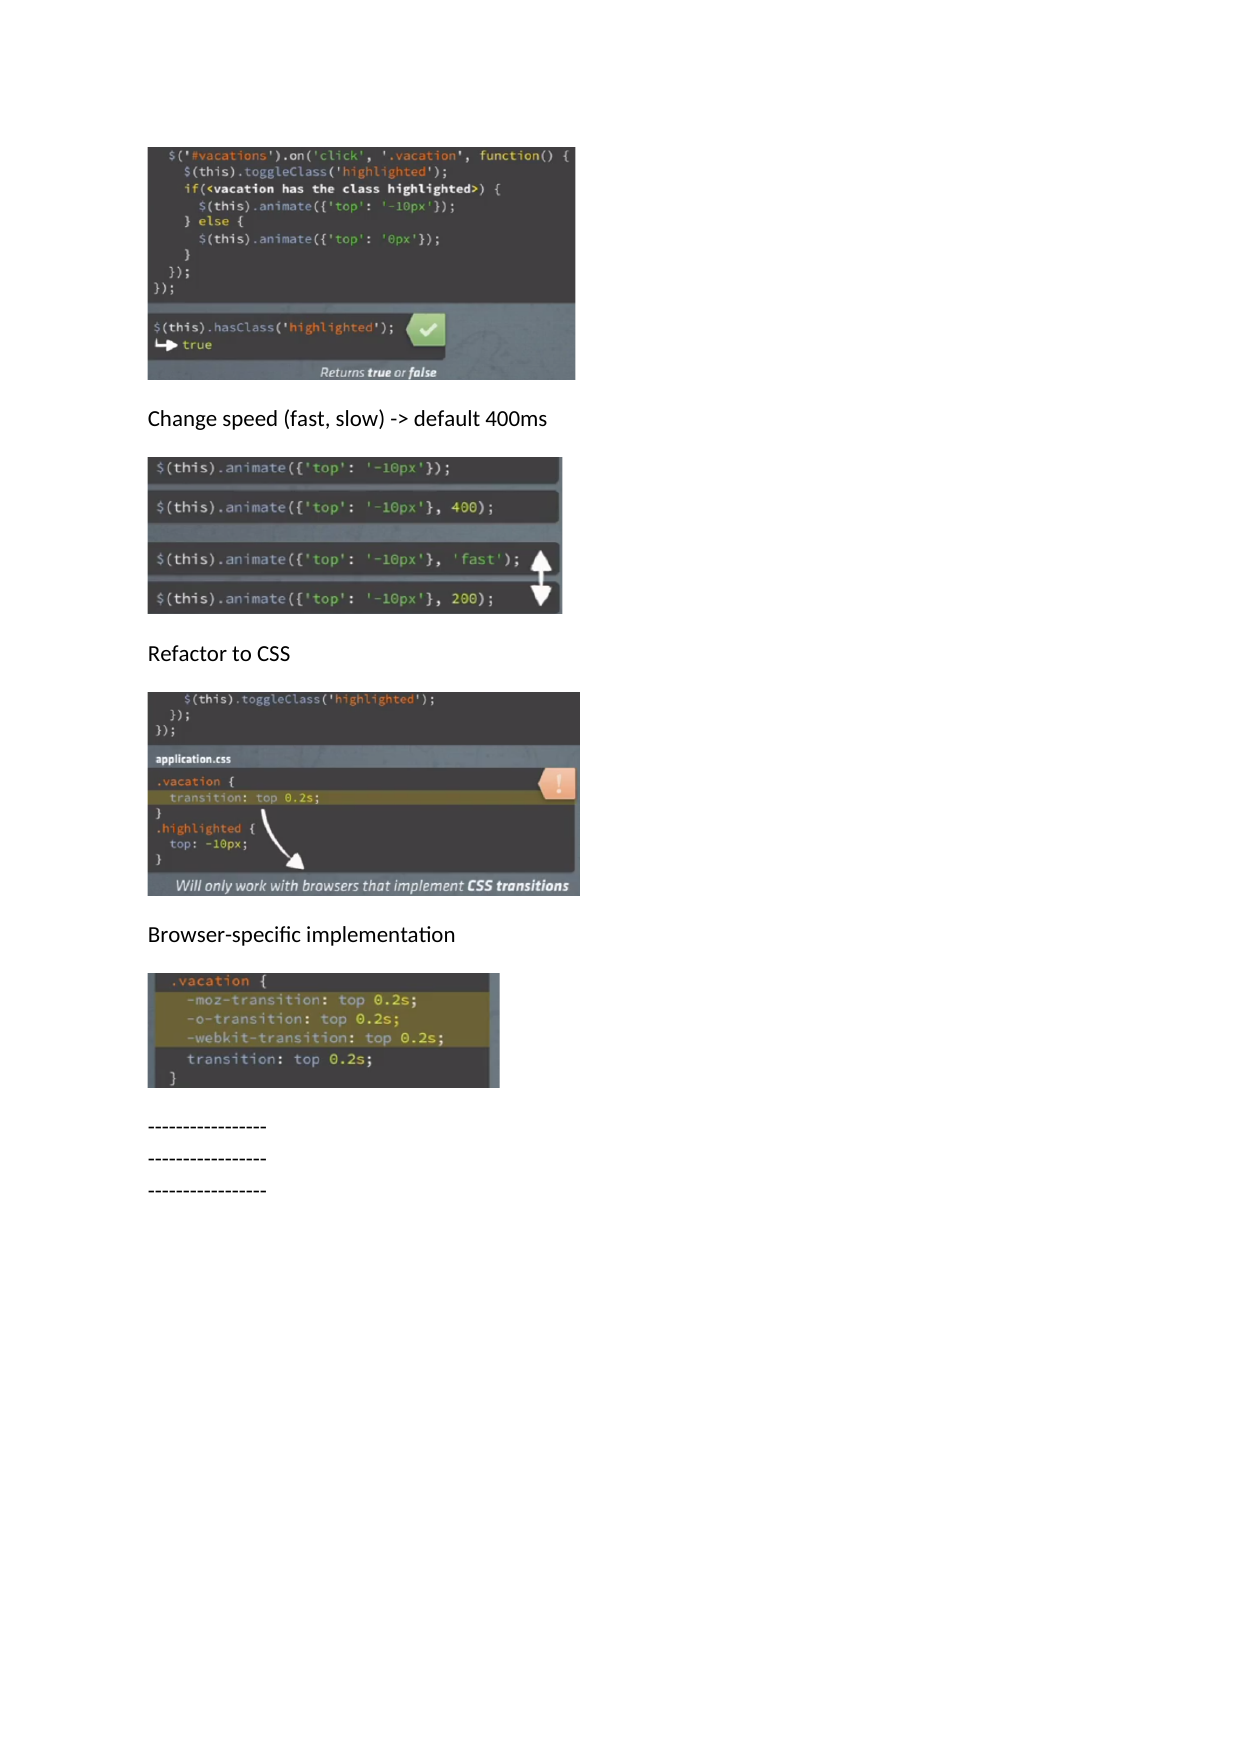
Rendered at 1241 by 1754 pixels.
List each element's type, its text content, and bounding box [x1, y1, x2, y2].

picture [147, 457, 563, 614]
text ----------------- ----------------- ----------------- [148, 1112, 1093, 1205]
text Browser-specific implementation [148, 920, 1093, 948]
picture [147, 147, 576, 380]
picture [147, 692, 580, 896]
text Change speed (fast, slow) -> default 400ms [148, 404, 1093, 432]
picture [147, 973, 500, 1088]
text Refactor to CSS [148, 639, 1093, 667]
